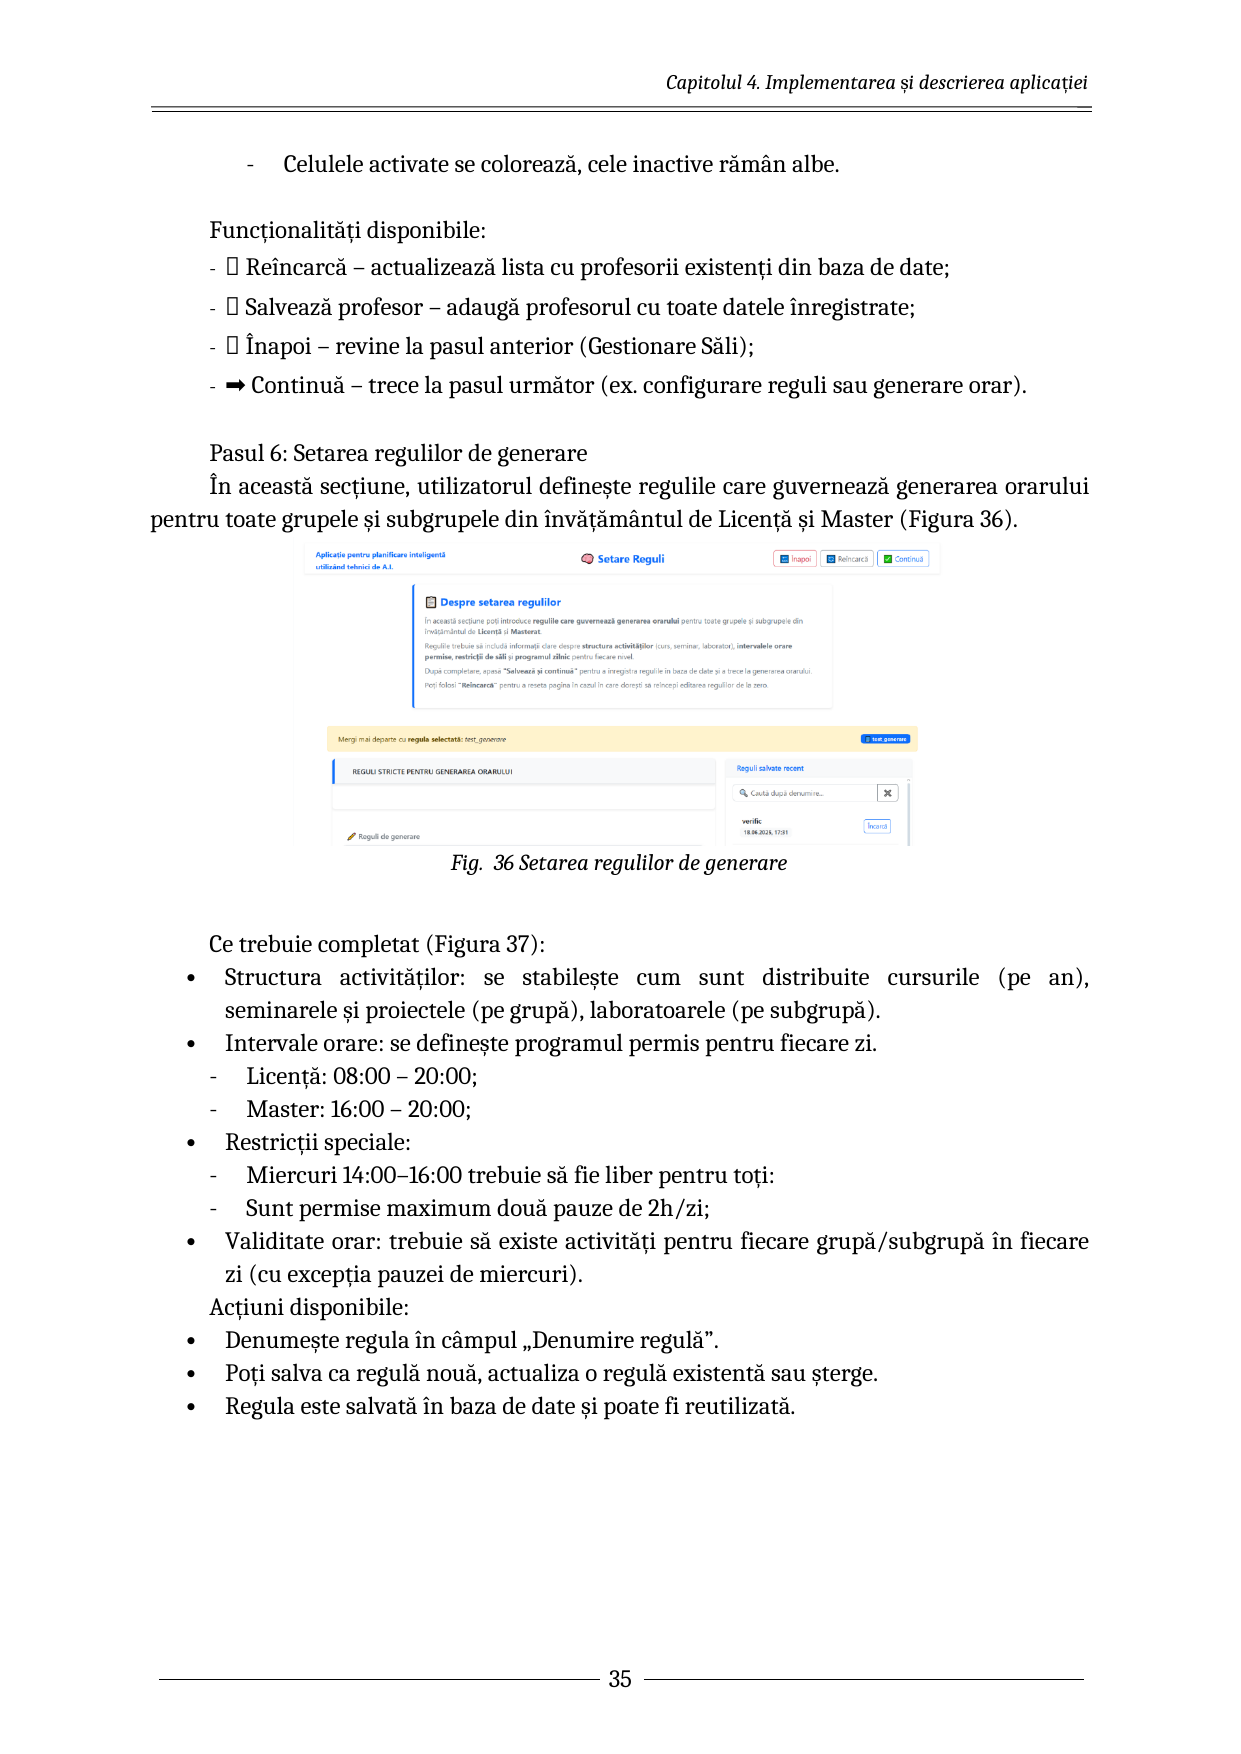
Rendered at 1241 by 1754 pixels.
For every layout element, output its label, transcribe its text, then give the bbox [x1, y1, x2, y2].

list Poți salva ca regulă nouă, actualiza o regulă existentă sau șterge. [187, 1359, 1090, 1388]
subtitle Fig. 36 Setarea regulilor de generare [150, 849, 1090, 876]
list 🔄 Reîncarcă – actualizează lista cu profesorii existenți din baza de date; [209, 249, 1090, 283]
list Denumește regula în câmpul „Denumire regulă”. [187, 1326, 1090, 1355]
text Acțiuni disponibile: [150, 1293, 1090, 1322]
list Validitate orar: trebuie să existe activități pentru fiecare grupă/subgrupă în fiecare zi (cu excepția pauzei de miercuri). [187, 1227, 1090, 1289]
list Celulele activate se colorează, cele inactive rămân albe. [246, 150, 1090, 179]
list Restricții speciale: [187, 1128, 1090, 1157]
list Sunt permise maximum două pauze de 2h/zi; [209, 1194, 1090, 1223]
list ➡ Continuă – trece la pasul următor (ex. configurare reguli sau generare orar). [209, 367, 1090, 401]
list 🔙 Înapoi – revine la pasul anterior (Gestionare Săli); [209, 327, 1090, 361]
text Ce trebuie completat (Figura 37): [150, 930, 1090, 958]
list ➕ Salvează profesor – adaugă profesorul cu toate datele înregistrate; [209, 288, 1090, 322]
list Master: 16:00 – 20:00; [209, 1095, 1090, 1123]
text Pasul 6: Setarea regulilor de generare [150, 439, 1090, 467]
list Structura activităților: se stabilește cum sunt distribuite cursurile (pe an), seminarele și proiectele (pe grupă), laboratoarele (pe subgrupă). [187, 963, 1090, 1024]
list Intervale orare: se definește programul permis pentru fiecare zi. [187, 1029, 1090, 1057]
list Licență: 08:00 – 20:00; [209, 1062, 1090, 1091]
text În această secțiune, utilizatorul definește regulile care guvernează generarea orarului pentru toate grupele și subgrupele din învățământul de Licență și Master (Figura 36). [150, 472, 1090, 533]
list Regula este salvată în baza de date și poate fi reutilizată. [187, 1392, 1090, 1421]
text Funcționalități disponibile: [150, 216, 1090, 245]
list Miercuri 14:00–16:00 trebuie să fie liber pentru toți: [209, 1161, 1090, 1189]
picture [293, 537, 947, 846]
